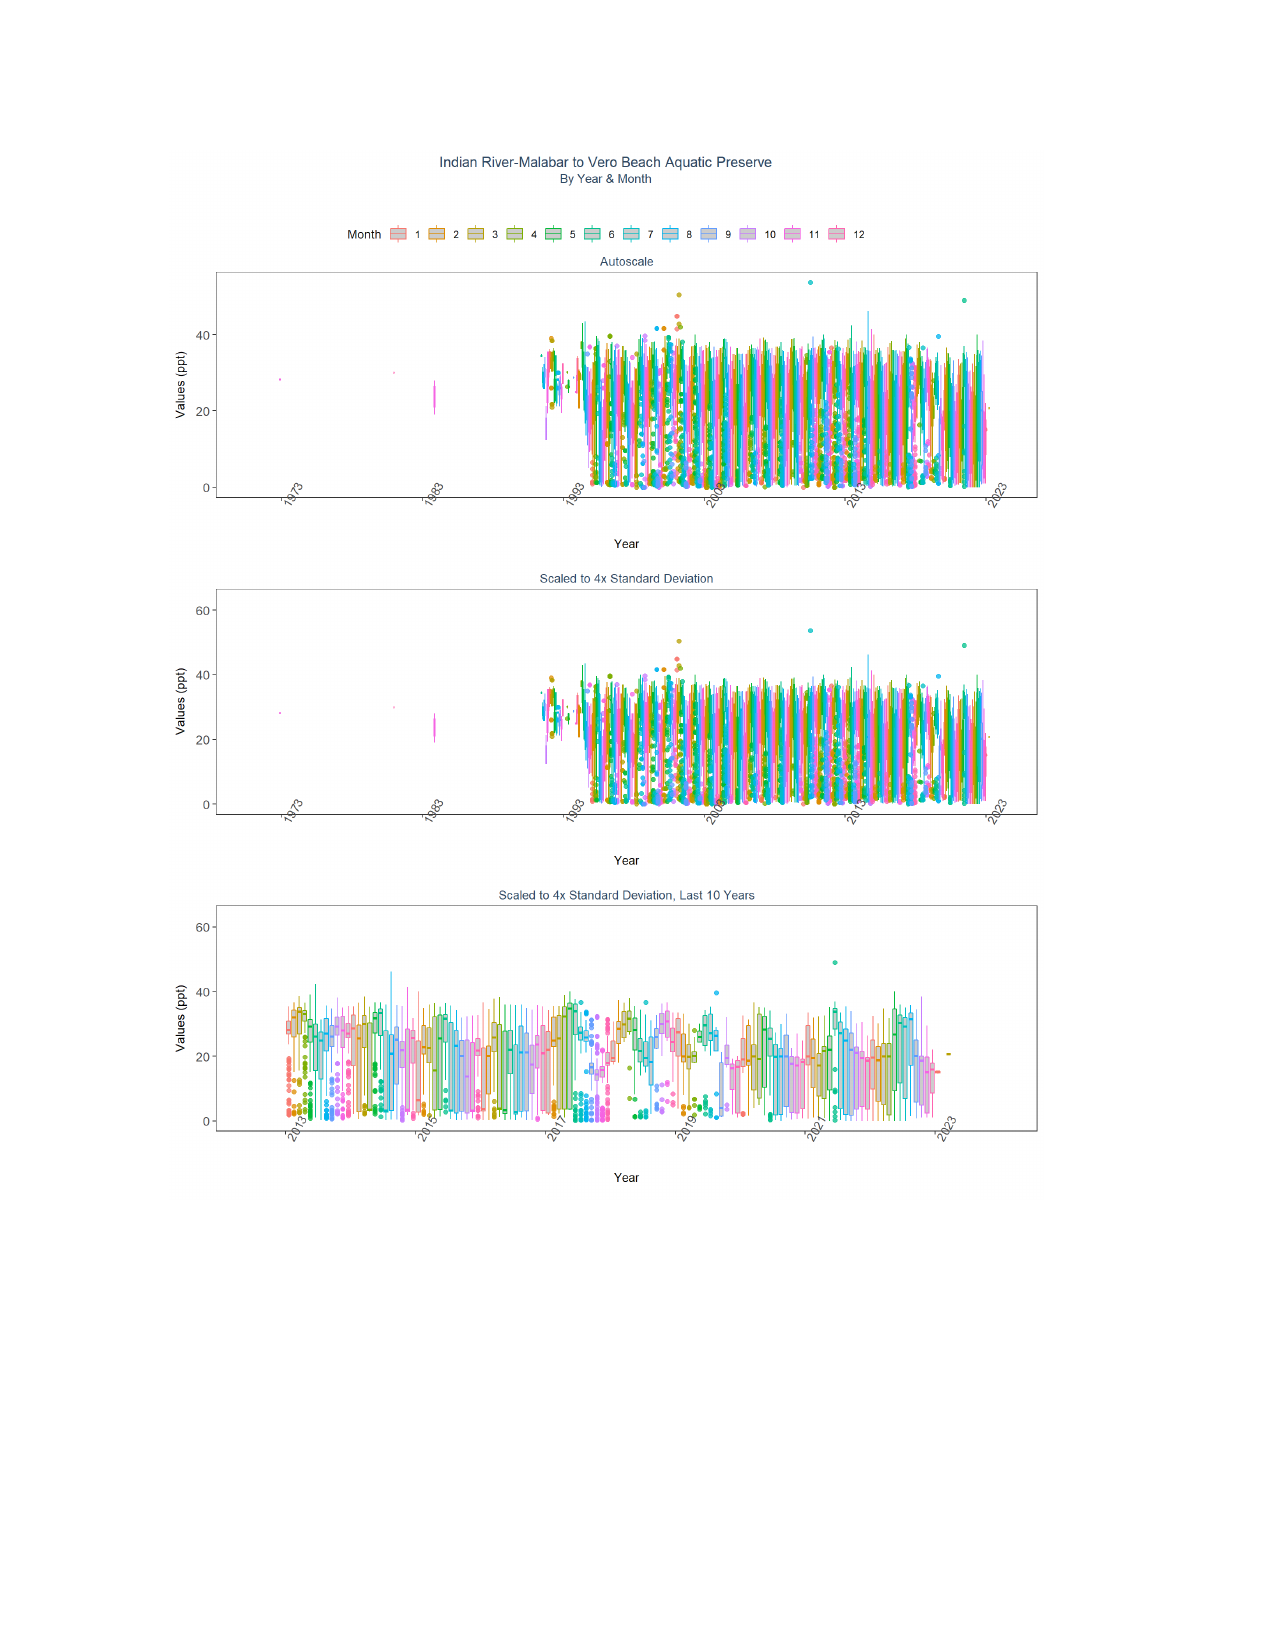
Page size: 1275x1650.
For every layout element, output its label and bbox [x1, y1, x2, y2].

picture [168, 150, 1044, 1200]
